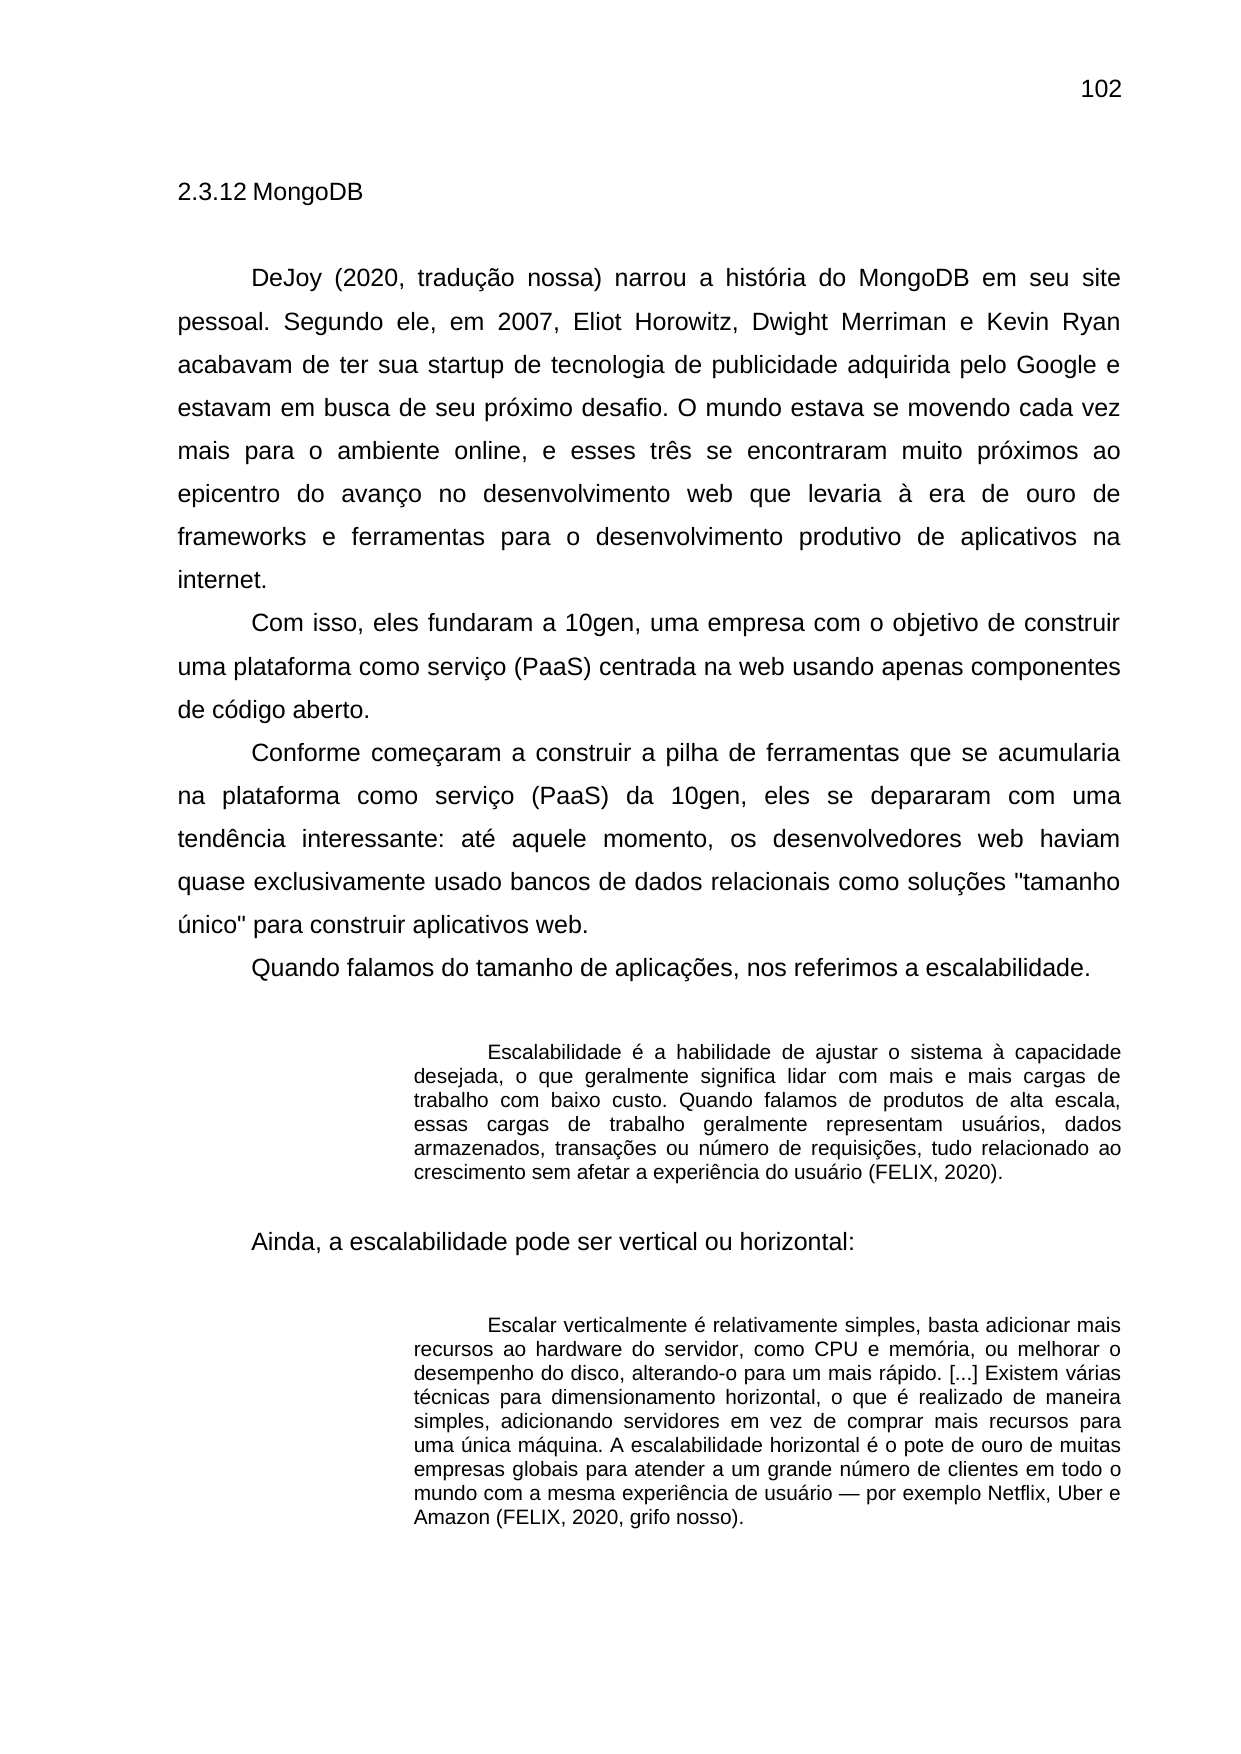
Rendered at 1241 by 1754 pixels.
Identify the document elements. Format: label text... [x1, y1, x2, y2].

text Quando falamos do tamanho de aplicações, nos referimos a escalabilidade. [177, 953, 1122, 982]
text Escalar verticalmente é relativamente simples, basta adicionar mais recursos ao hardware do servidor, como CPU e memória, ou melhorar o desempenho do disco, alterando-o para um mais rápido. [...] Existem várias técnicas para dimensionamento horizontal, o que é realizado de maneira simples, adicionando servidores em vez de comprar mais recursos para uma única máquina. A escalabilidade horizontal é o pote de ouro de muitas empresas globais para atender a um grande número de clientes em todo o mundo com a mesma experiência de usuário — por exemplo Netflix, Uber e Amazon (FELIX, 2020, grifo nosso). [413, 1313, 1122, 1528]
subtitle MongoDB [177, 177, 1122, 206]
text Conforme começaram a construir a pilha de ferramentas que se acumularia na plataforma como serviço (PaaS) da 10gen, eles se depararam com uma tendência interessante: até aquele momento, os desenvolvedores web haviam quase exclusivamente usado bancos de dados relacionais como soluções "tamanho único" para construir aplicativos web. [177, 738, 1122, 939]
text DeJoy (2020, tradução nossa) narrou a história do MongoDB em seu site pessoal. Segundo ele, em 2007, Eliot Horowitz, Dwight Merriman e Kevin Ryan acabavam de ter sua startup de tecnologia de publicidade adquirida pelo Google e estavam em busca de seu próximo desafio. O mundo estava se movendo cada vez mais para o ambiente online, e esses três se encontraram muito próximos ao epicentro do avanço no desenvolvimento web que levaria à era de ouro de frameworks e ferramentas para o desenvolvimento produtivo de aplicativos na internet. [177, 263, 1122, 594]
text Escalabilidade é a habilidade de ajustar o sistema à capacidade desejada, o que geralmente significa lidar com mais e mais cargas de trabalho com baixo custo. Quando falamos de produtos de alta escala, essas cargas de trabalho geralmente representam usuários, dados armazenados, transações ou número de requisições, tudo relacionado ao crescimento sem afetar a experiência do usuário (FELIX, 2020). [413, 1040, 1122, 1183]
text Ainda, a escalabilidade pode ser vertical ou horizontal: [177, 1227, 1122, 1255]
text Com isso, eles fundaram a 10gen, uma empresa com o objetivo de construir uma plataforma como serviço (PaaS) centrada na web usando apenas componentes de código aberto. [177, 608, 1122, 723]
